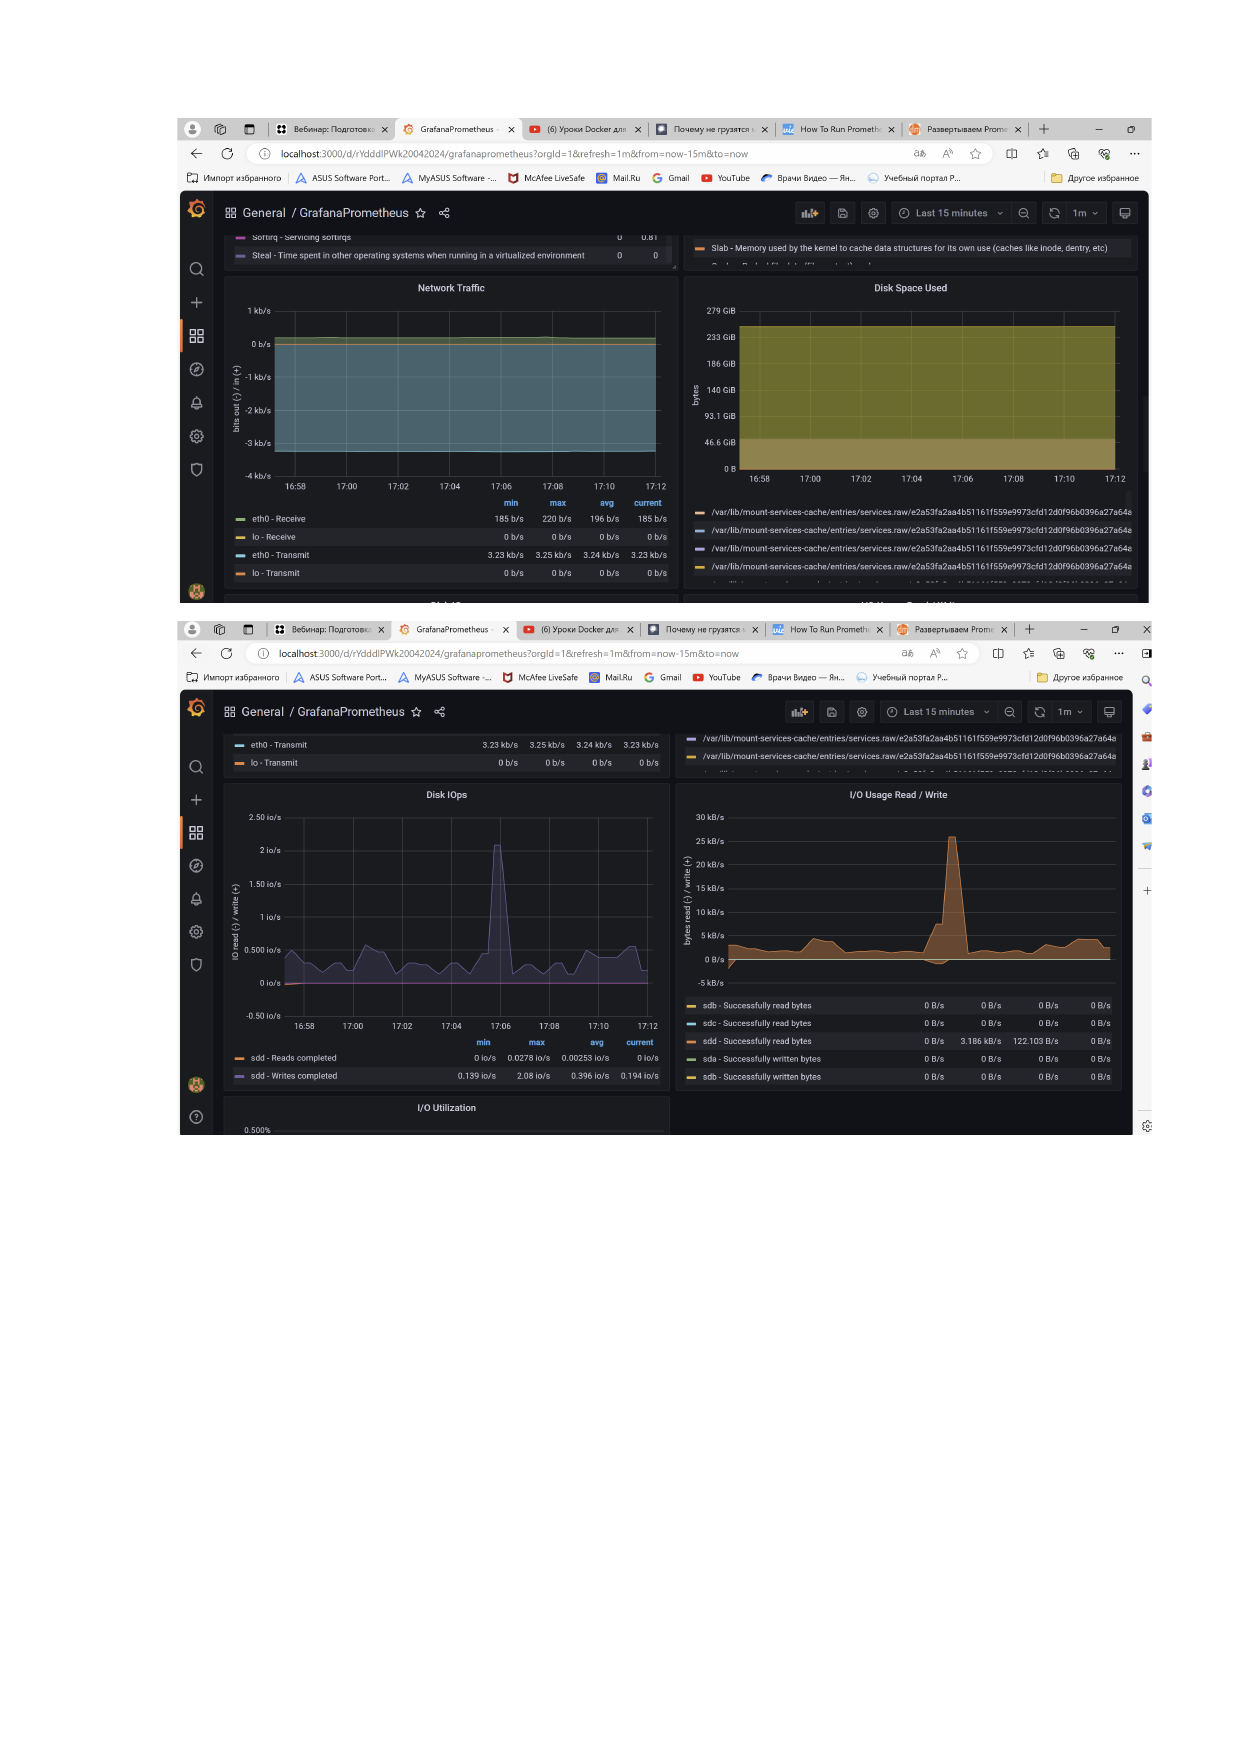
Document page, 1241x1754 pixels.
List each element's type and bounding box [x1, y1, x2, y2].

picture [177, 621, 1152, 1135]
picture [177, 118, 1152, 603]
